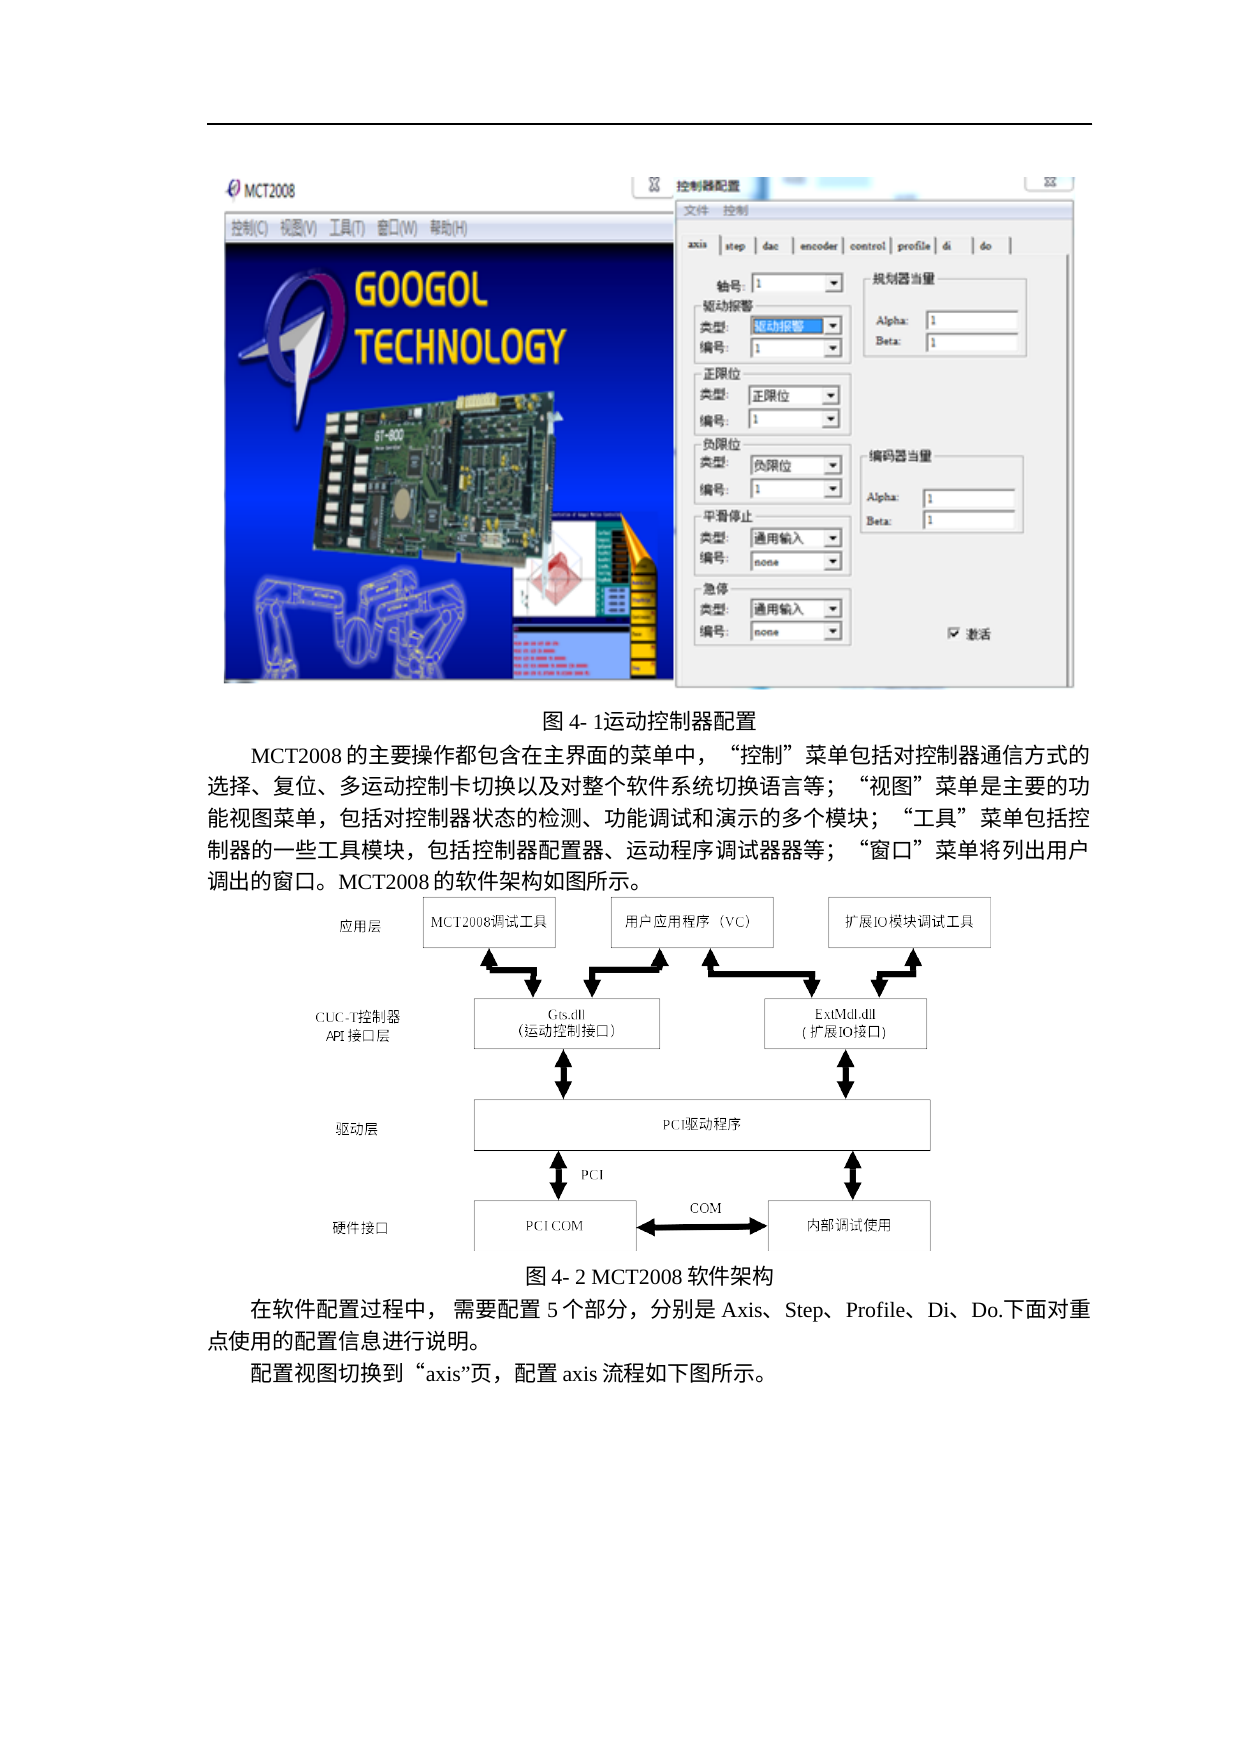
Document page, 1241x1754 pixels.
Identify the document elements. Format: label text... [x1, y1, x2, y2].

text 配置视图切换到“axis”页，配置axis流程如下图所示。 [207, 1356, 1092, 1387]
text 图4- 1运动控制器配置 [229, 696, 1071, 738]
picture [223, 177, 1076, 696]
text 图4- 2 MCT2008软件架构 [229, 1251, 1071, 1292]
text MCT2008的主要操作都包含在主界面的菜单中，“控制”菜单包括对控制器通信方式的选择、复位、多运动控制卡切换以及对整个软件系统切换语言等；“视图”菜单是主要的功能视图菜单，包括对控制器状态的检测、功能调试和演示的多个模块；“工具”菜单包括控制器的一些工具模块，包括控制器配置器、运动程序调试器器等；“窗口”菜单将列出用户调出的窗口。MCT2008的软件架构如图所示。 [207, 738, 1092, 896]
text 在软件配置过程中， 需要配置5个部分，分别是Axis、Step、Profile、Di、Do.下面对重点使用的配置信息进行说明。 [207, 1292, 1092, 1356]
